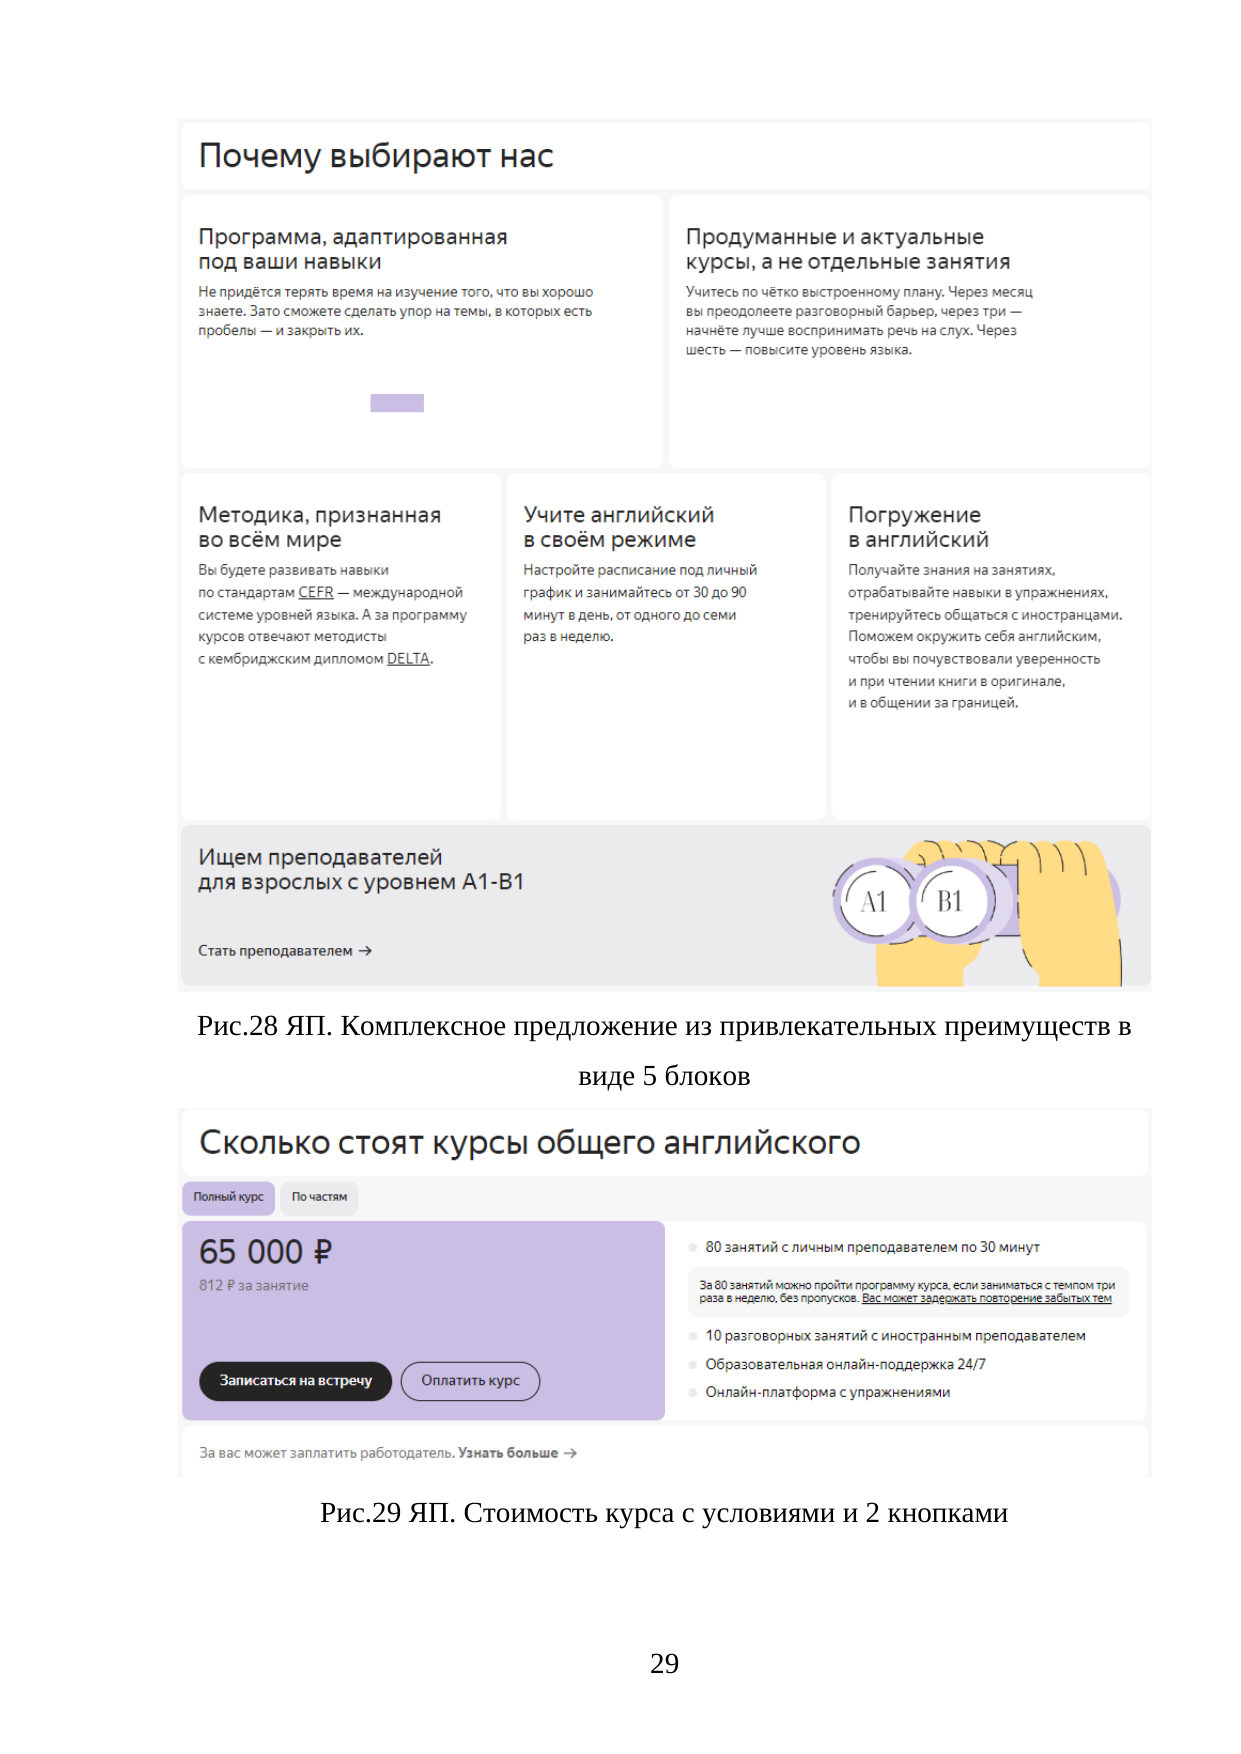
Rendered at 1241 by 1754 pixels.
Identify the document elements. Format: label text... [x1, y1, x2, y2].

text Рис.29 ЯП. Стоимость курса с условиями и 2 кнопками [177, 1495, 1152, 1528]
picture [177, 1108, 1152, 1478]
picture [177, 118, 1152, 992]
text Рис.28 ЯП. Комплексное предложение из привлекательных преимуществ в виде 5 блоков [177, 1008, 1152, 1092]
